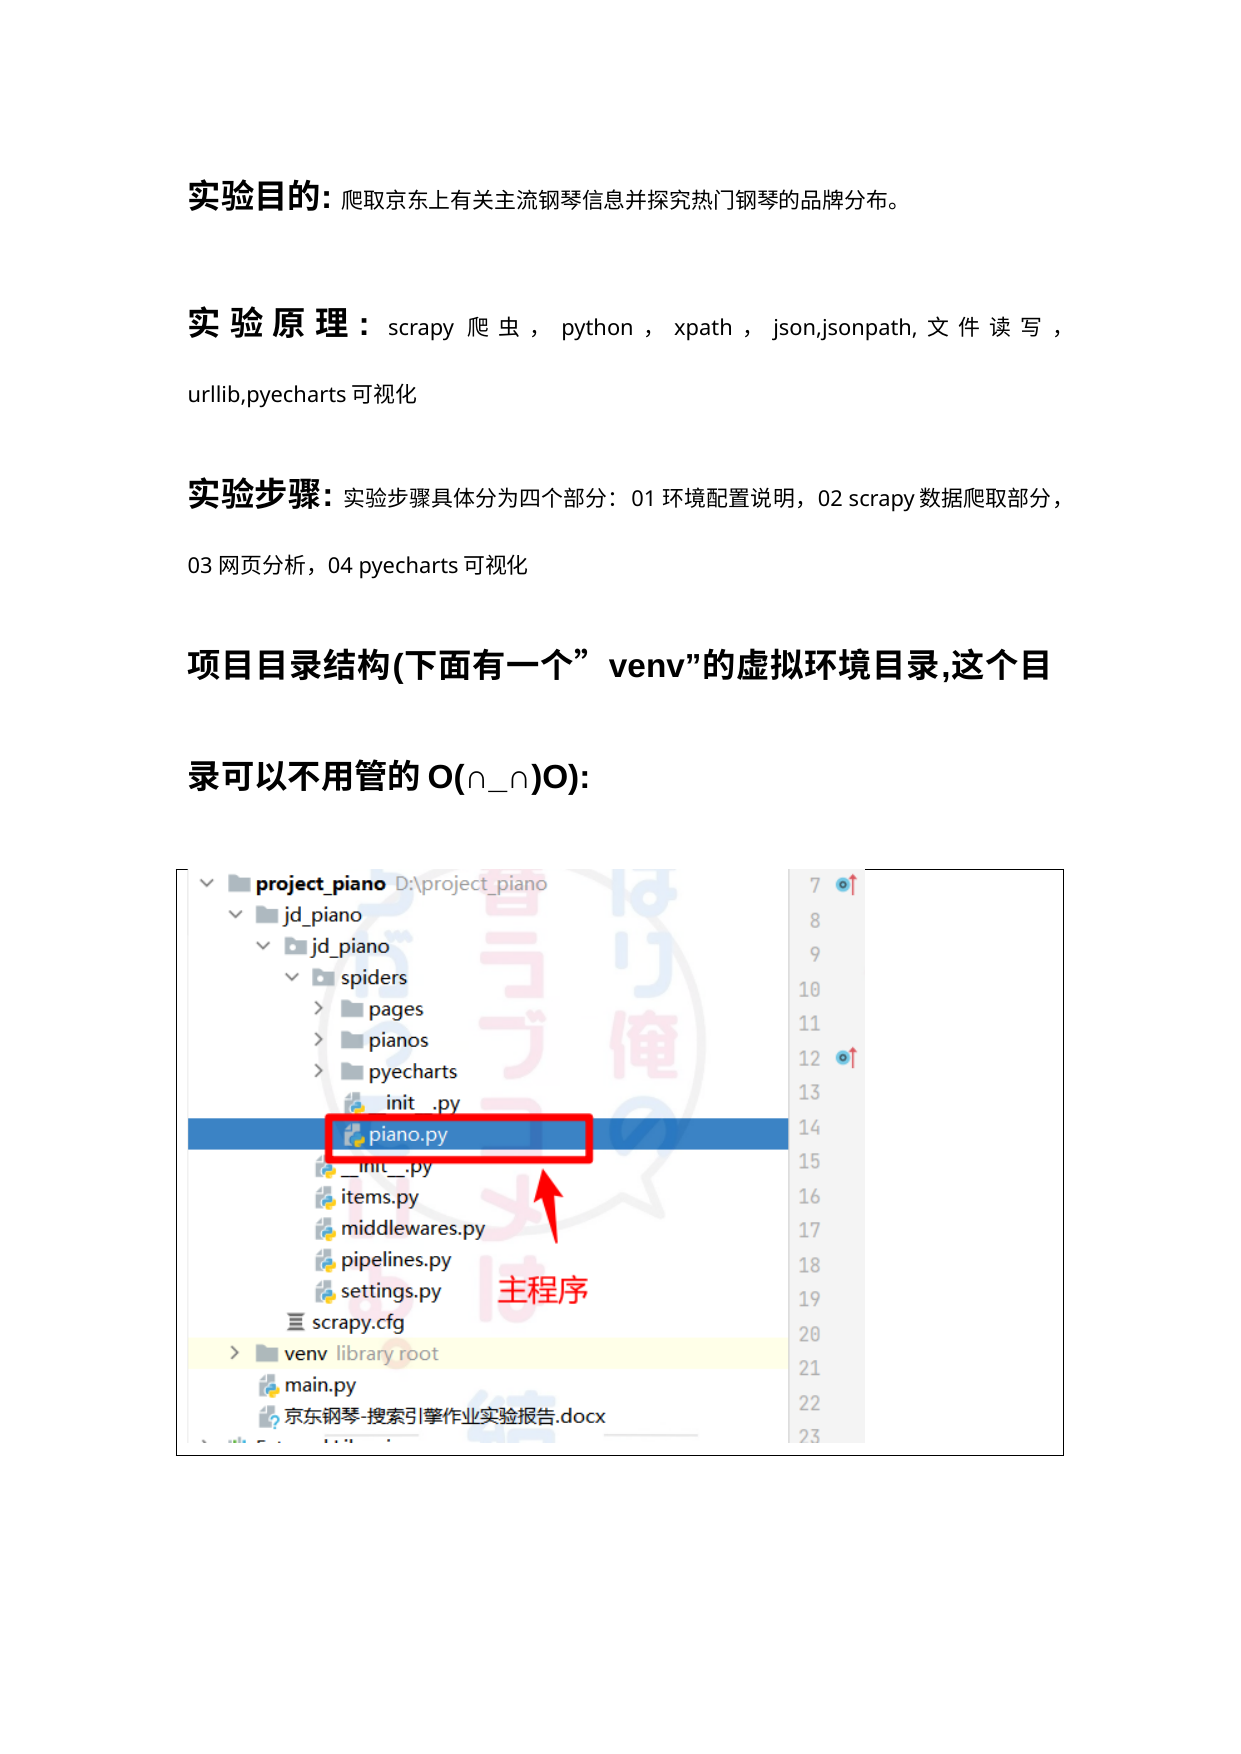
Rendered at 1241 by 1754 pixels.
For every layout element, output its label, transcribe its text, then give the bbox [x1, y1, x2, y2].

subtitle 实验原理: scrapy爬虫，python，xpath，json,jsonpath,文件读写，urllib,pyecharts可视化 [187, 289, 1053, 409]
picture [187, 869, 865, 1443]
table_header [177, 870, 1063, 1455]
subtitle 项目目录结构(下面有一个”venv”的虚拟环境目录,这个目录可以不用管的O(∩_∩)O): [187, 630, 1053, 807]
subtitle 实验步骤: 实验步骤具体分为四个部分：01 环境配置说明，02 scrapy数据爬取部分，03 网页分析，04 pyecharts可视化 [187, 459, 1053, 580]
subtitle 实验目的: 爬取京东上有关主流钢琴信息并探究热门钢琴的品牌分布。 [187, 162, 1053, 227]
